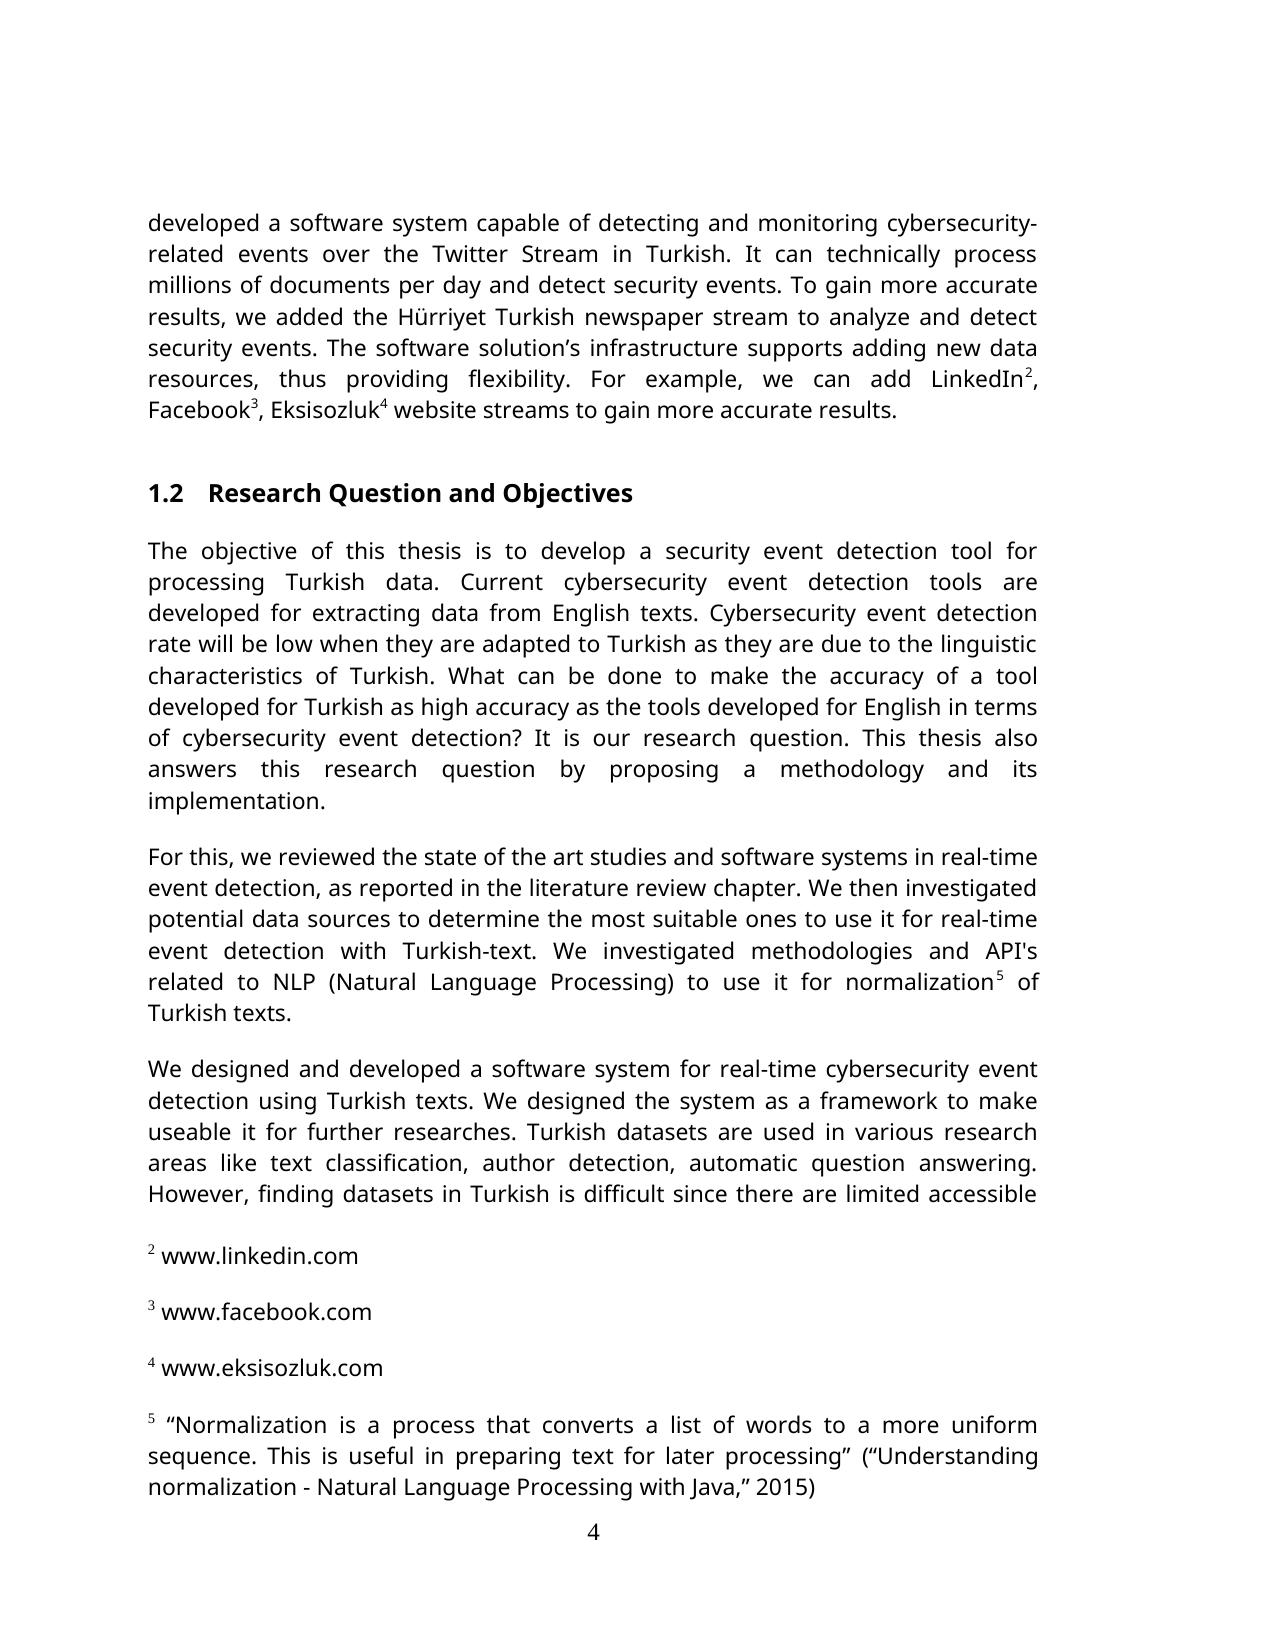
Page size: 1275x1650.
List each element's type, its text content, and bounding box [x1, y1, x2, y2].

subtitle Research Question and Objectives [148, 476, 1039, 509]
text The objective of this thesis is to develop a security event detection tool for processing Turkish data. Current cybersecurity event detection tools are developed for extracting data from English texts. Cybersecurity event detection rate will be low when they are adapted to Turkish as they are due to the linguistic characteristics of Turkish. What can be done to make the accuracy of a tool developed for Turkish as high accuracy as the tools developed for English in terms of cybersecurity event detection? It is our research question. This thesis also answers this research question by proposing a methodology and its implementation. [148, 534, 1039, 816]
text For this, we reviewed the state of the art studies and software systems in real-time event detection, as reported in the literature review chapter. We then investigated potential data sources to determine the most suitable ones to use it for real-time event detection with Turkish-text. We investigated methodologies and API's related to NLP (Natural Language Processing) to use it for normalization of Turkish texts. [148, 841, 1039, 1028]
